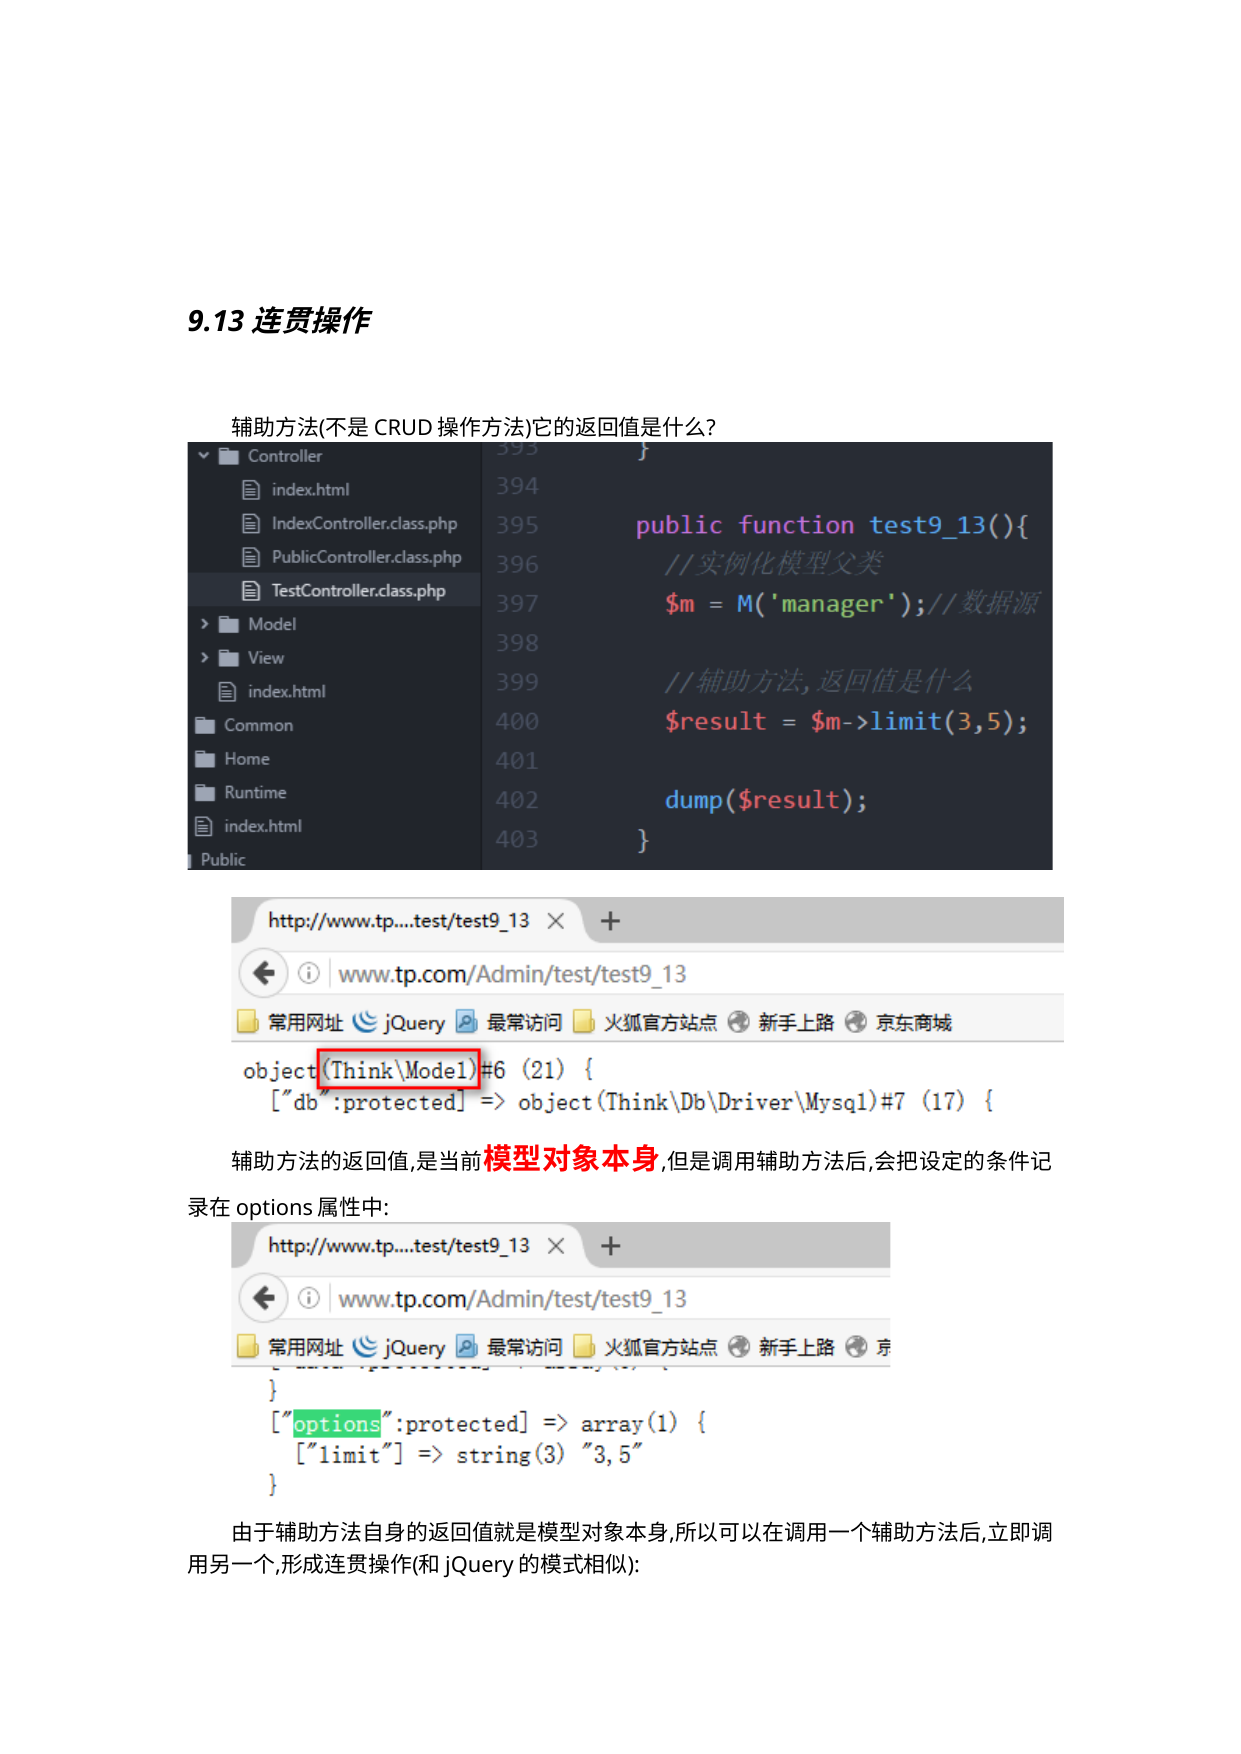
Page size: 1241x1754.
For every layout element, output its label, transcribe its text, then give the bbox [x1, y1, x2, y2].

picture [231, 897, 1064, 1118]
picture [231, 1222, 891, 1504]
text 辅助方法的返回值,是当前模型对象本身,但是调用辅助方法后,会把设定的条件记录在options属性中: [187, 1124, 1053, 1222]
subtitle 9.13 连贯操作 [187, 287, 1053, 352]
text 由于辅助方法自身的返回值就是模型对象本身,所以可以在调用一个辅助方法后,立即调用另一个,形成连贯操作(和jQuery的模式相似): [187, 1514, 1053, 1579]
text 辅助方法(不是CRUD操作方法)它的返回值是什么? [187, 409, 1053, 442]
picture [187, 442, 1053, 870]
